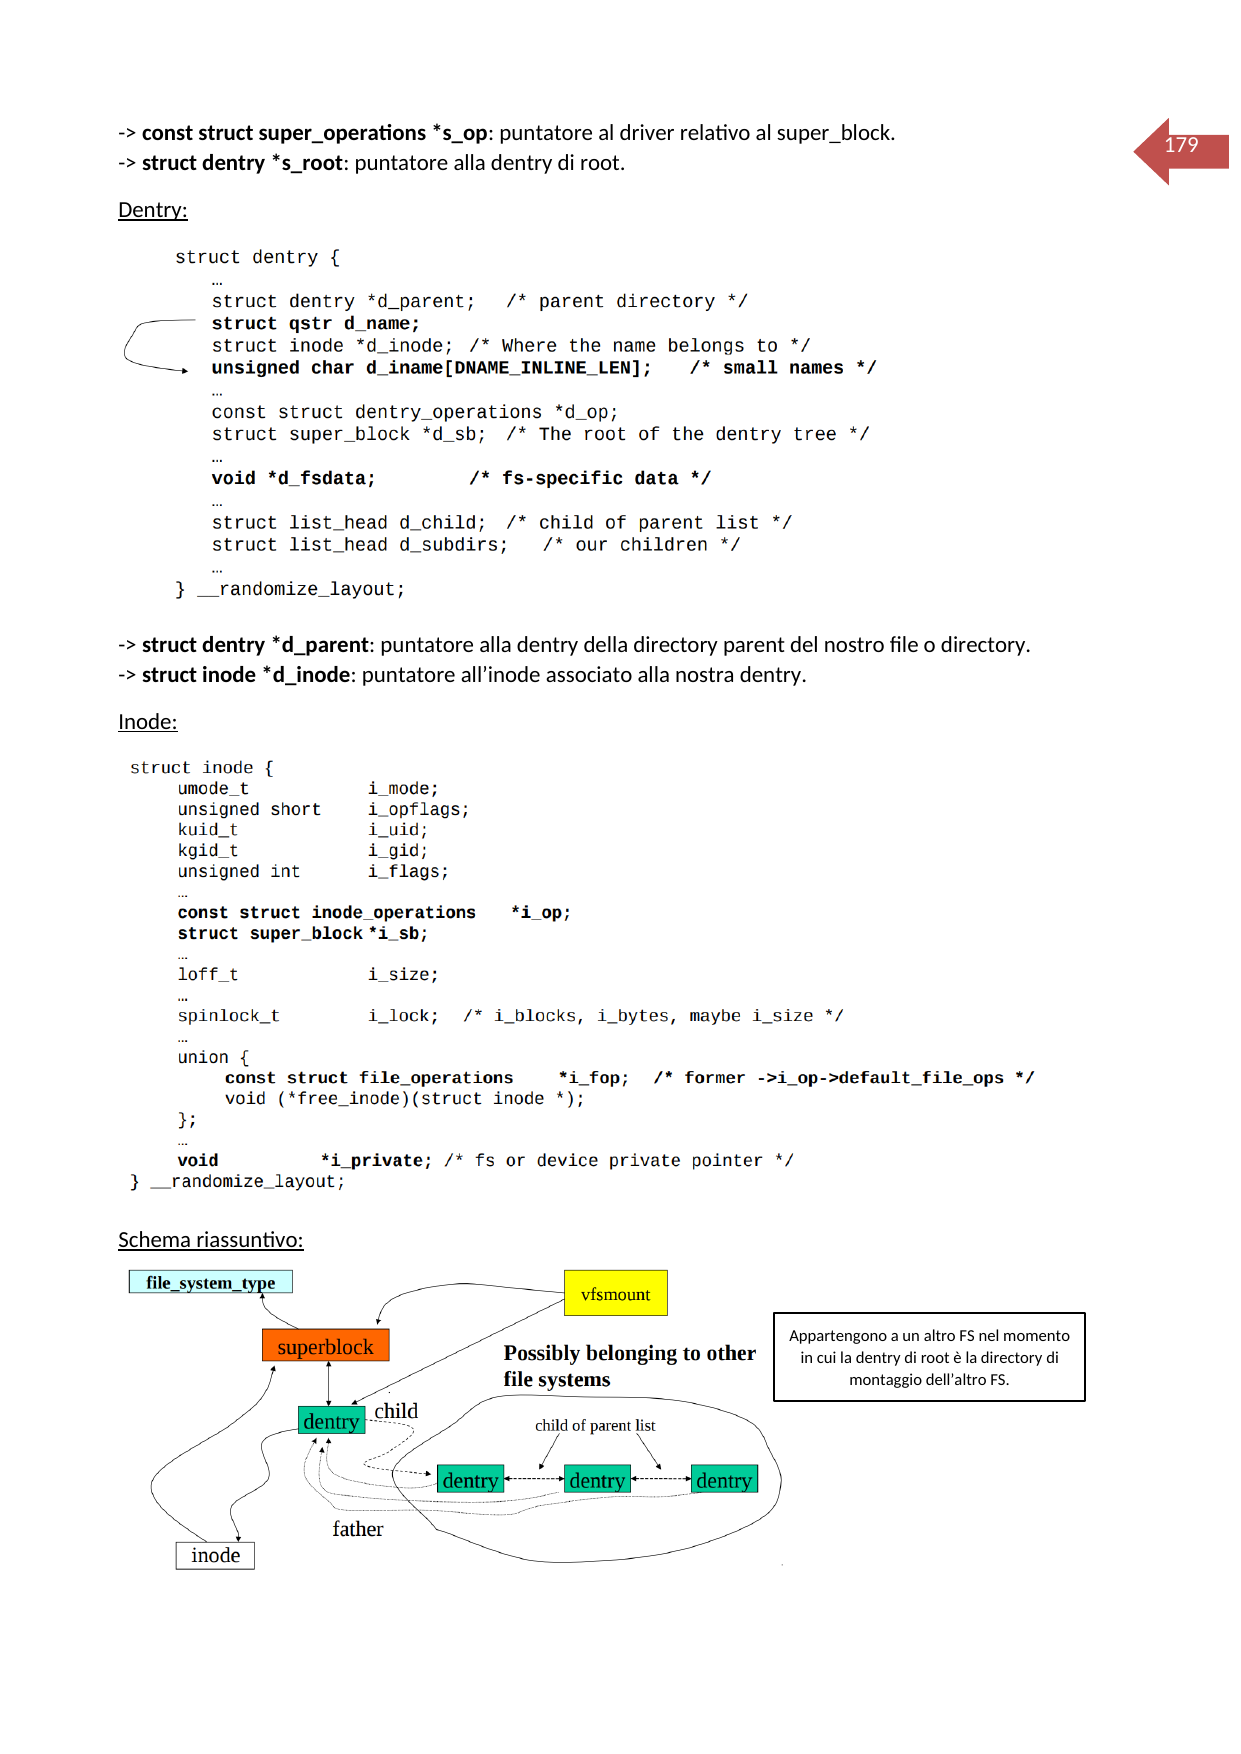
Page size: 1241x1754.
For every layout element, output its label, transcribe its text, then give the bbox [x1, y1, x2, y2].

text -> struct dentry *d_parent: puntatore alla dentry della directory parent del nostro file o directory. -> struct inode *d_inode: puntatore all’inode associato alla nostra dentry. [118, 630, 1122, 688]
text -> const struct super_operations *s_op: puntatore al driver relativo al super_block. -> struct dentry *s_root: puntatore alla dentry di root. [118, 118, 1122, 176]
picture [118, 242, 887, 611]
picture [118, 753, 1046, 1207]
text Dentry: [118, 195, 1122, 223]
text Inode: [118, 707, 1122, 735]
picture [118, 1255, 786, 1604]
